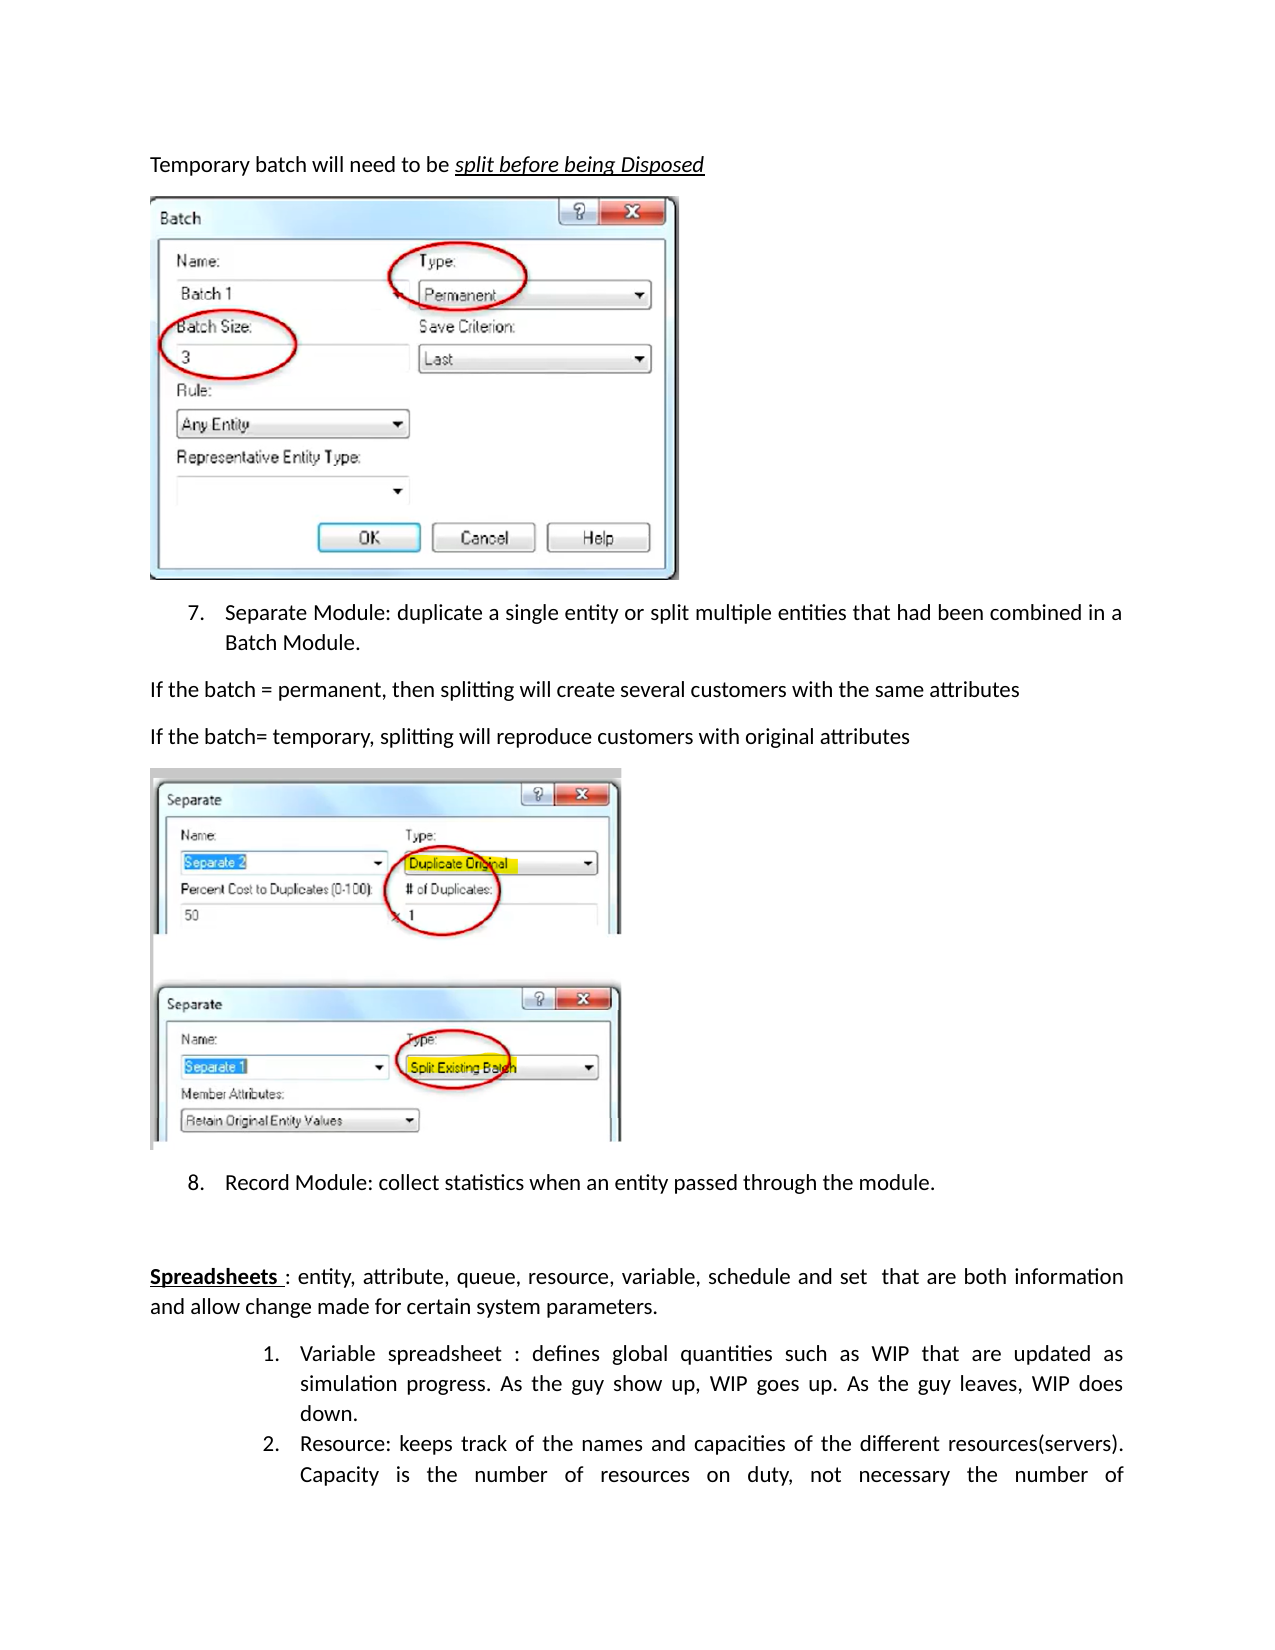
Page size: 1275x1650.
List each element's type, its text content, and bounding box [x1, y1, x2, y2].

text If the batch= temporary, splitting will reproduce customers with original attributes [150, 722, 1125, 750]
list Separate Module: duplicate a single entity or split multiple entities that had been combined in a Batch Module. [187, 598, 1125, 656]
picture [150, 196, 680, 580]
picture [150, 768, 622, 1150]
text If the batch = permanent, then splitting will create several customers with the same attributes [150, 675, 1125, 703]
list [262, 1429, 1125, 1488]
text Spreadsheets : entity, attribute, queue, resource, variable, schedule and set that are both information and allow change made for certain system parameters. [150, 1262, 1125, 1320]
list Variable spreadsheet : defines global quantities such as WIP that are updated as simulation progress. As the guy show up, WIP goes up. As the guy leaves, WIP does down. [262, 1339, 1125, 1427]
text Temporary batch will need to be split before being Disposed [150, 150, 1125, 178]
list Record Module: collect statistics when an entity passed through the module. [187, 1168, 1125, 1196]
